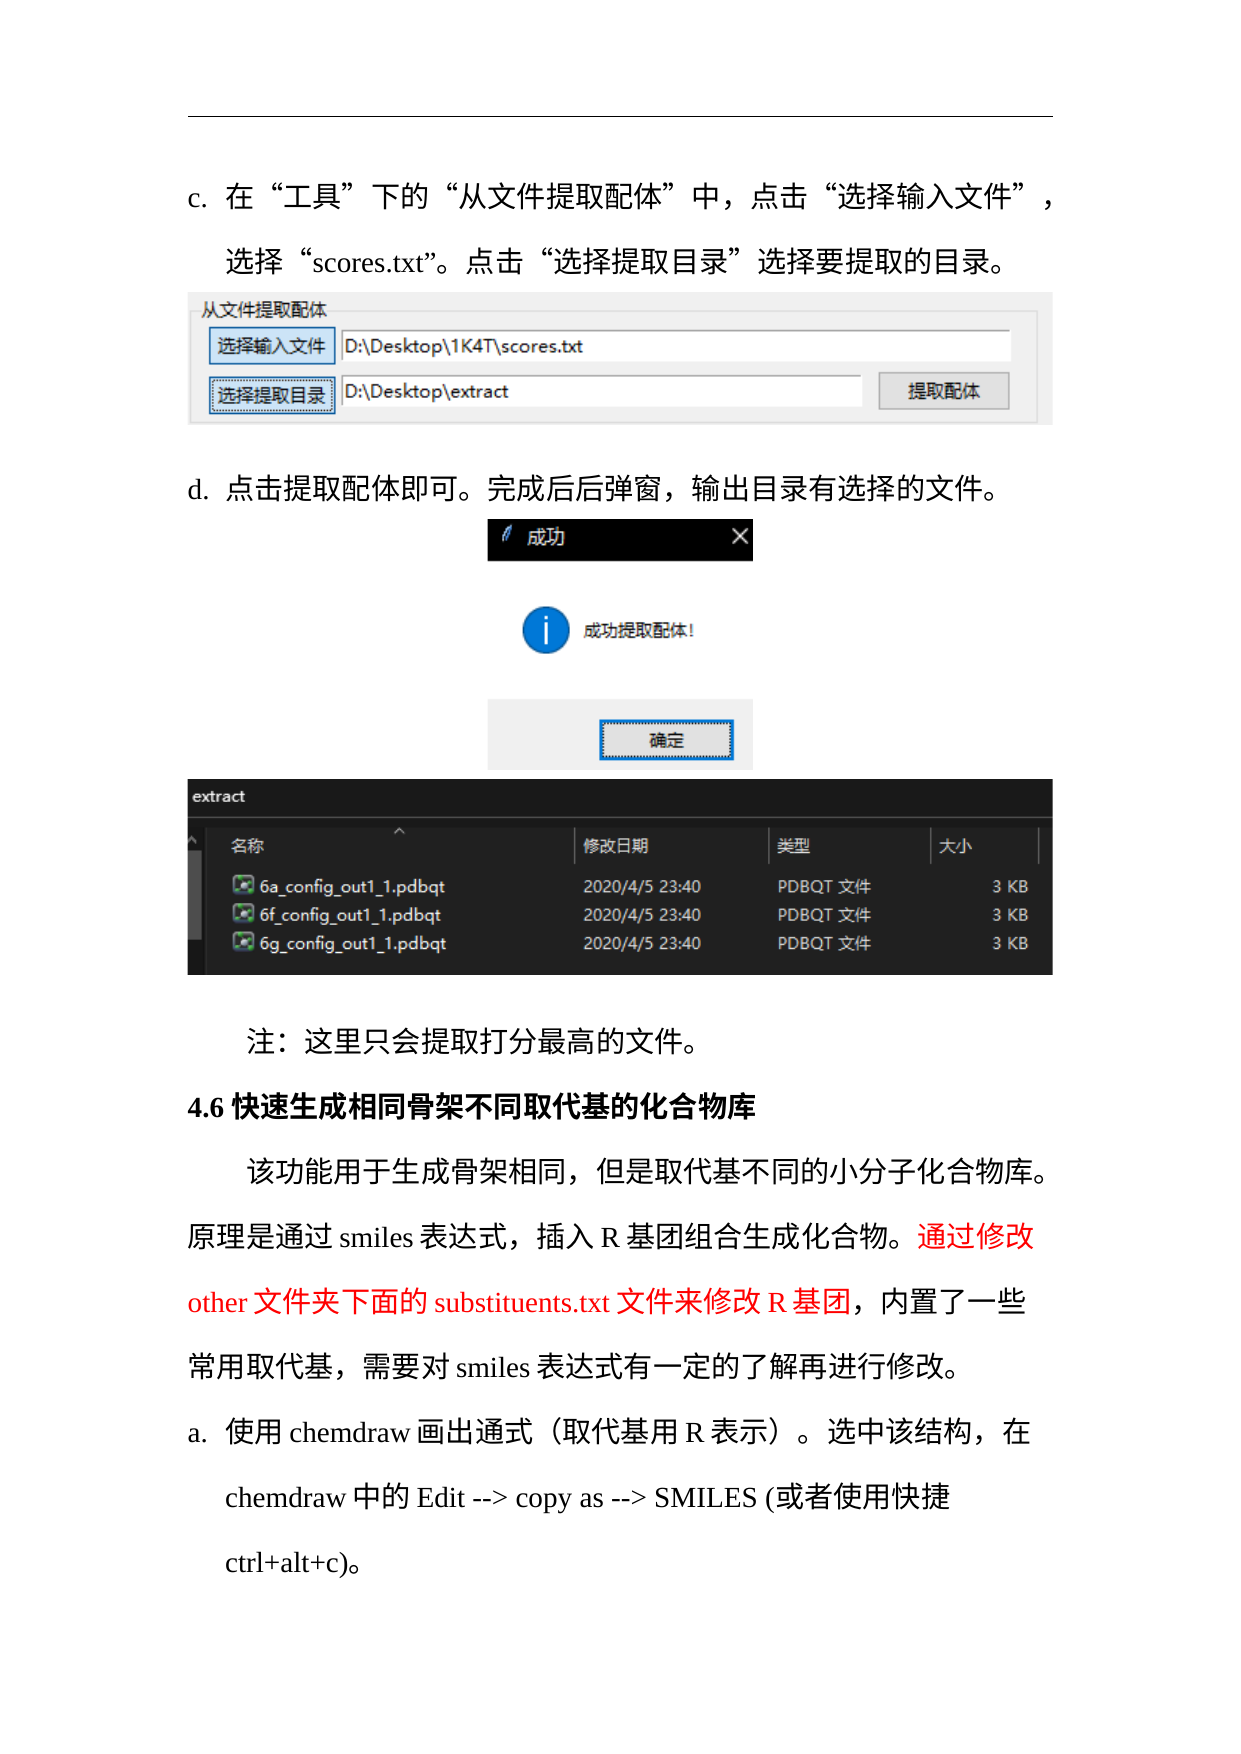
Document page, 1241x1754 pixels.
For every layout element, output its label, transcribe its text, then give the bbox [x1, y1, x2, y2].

list 点击提取配体即可。完成后后弹窗，输出目录有选择的文件。 [187, 454, 1053, 519]
text 注：这里只会提取打分最高的文件。 [187, 1007, 1053, 1072]
list 使用chemdraw画出通式（取代基用R表示）。选中该结构，在chemdraw中的Edit --> copy as --> SMILES (或者使用快捷ctrl+alt+c)。 [187, 1397, 1053, 1592]
picture [487, 519, 753, 770]
text 4.6 快速生成相同骨架不同取代基的化合物库 [187, 1072, 1053, 1137]
text 该功能用于生成骨架相同，但是取代基不同的小分子化合物库。原理是通过smiles表达式，插入R基团组合生成化合物。通过修改other文件夹下面的substituents.txt文件来修改R基团，内置了一些常用取代基，需要对smiles表达式有一定的了解再进行修改。 [187, 1137, 1053, 1397]
picture [187, 779, 1053, 975]
list 在“工具”下的“从文件提取配体”中，点击“选择输入文件”，选择“scores.txt”。点击“选择提取目录”选择要提取的目录。 [187, 162, 1053, 292]
picture [187, 292, 1053, 425]
